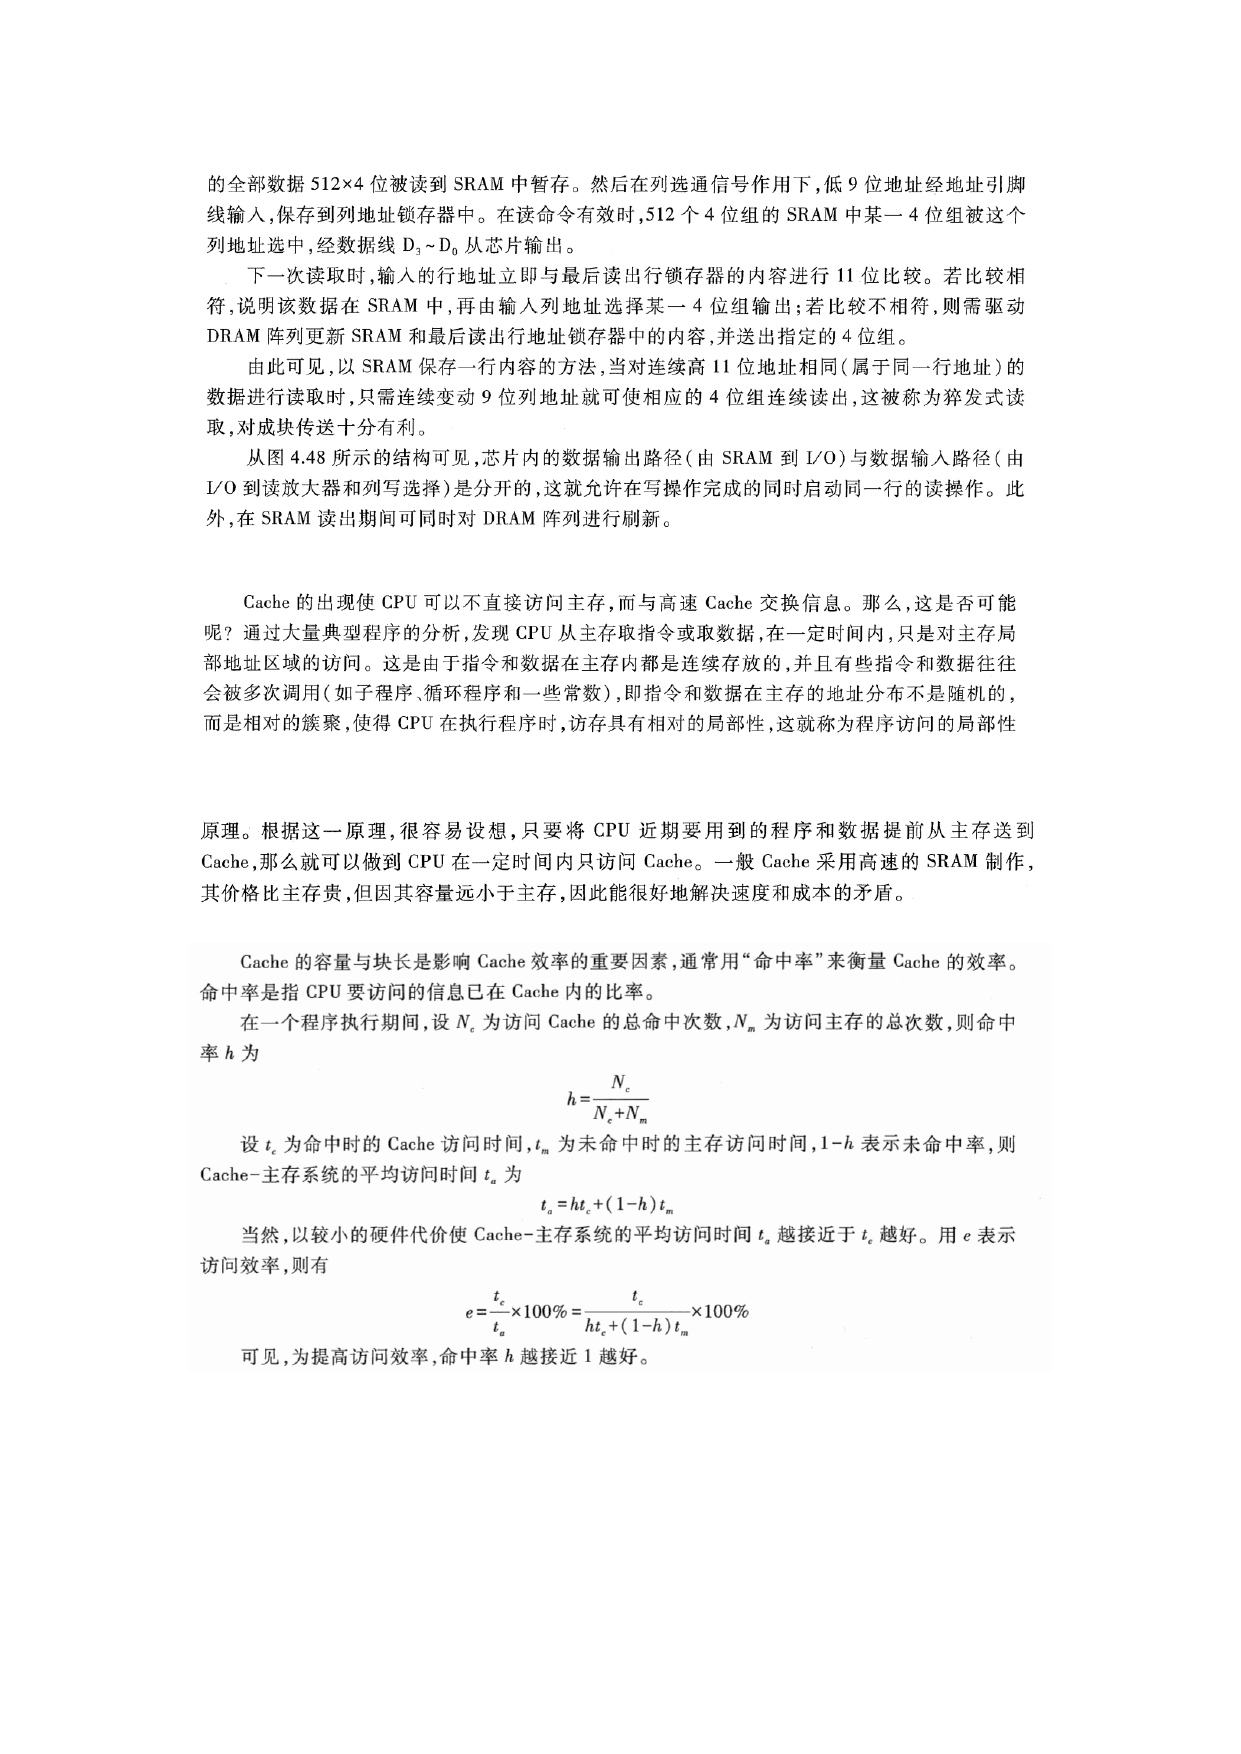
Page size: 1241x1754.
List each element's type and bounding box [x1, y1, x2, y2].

picture [187, 162, 1052, 538]
picture [187, 584, 1052, 766]
picture [187, 942, 1053, 1371]
picture [187, 812, 1053, 908]
